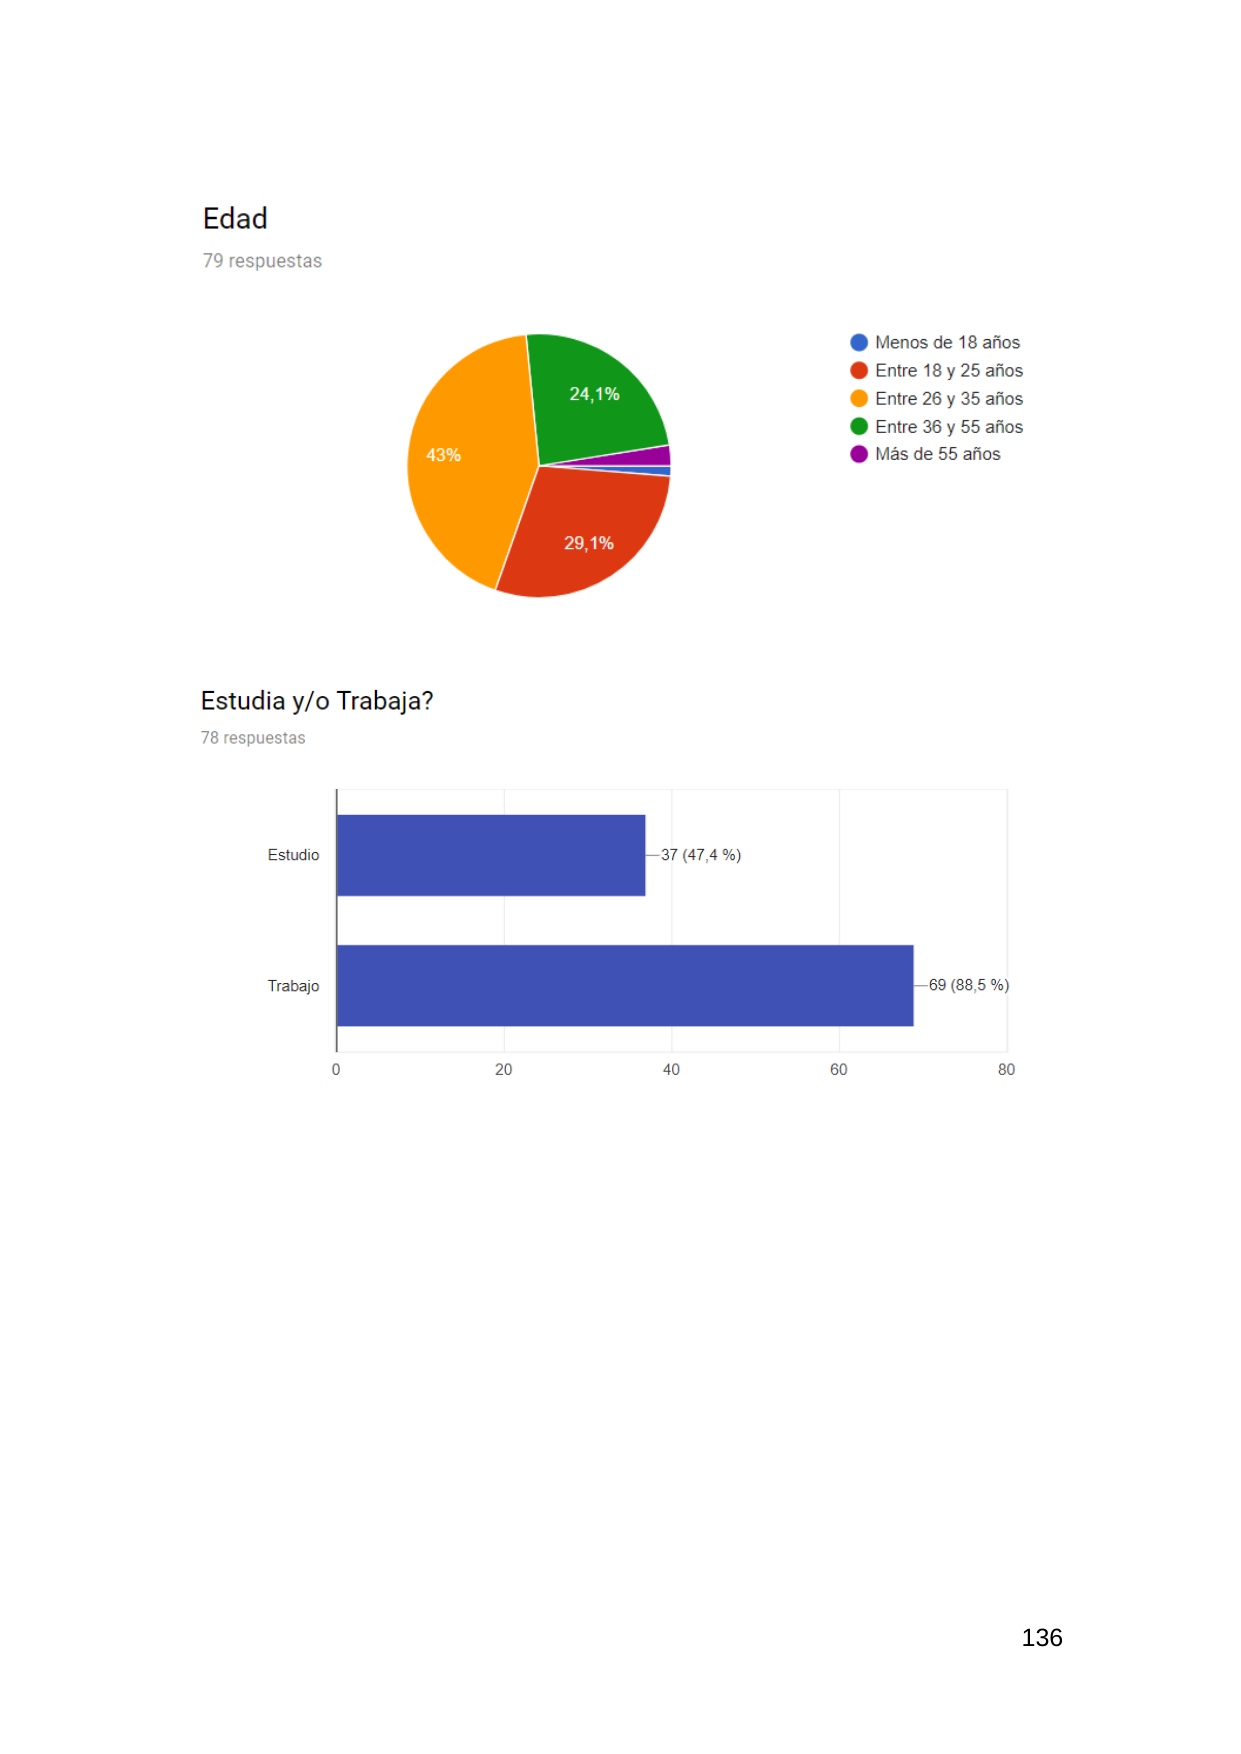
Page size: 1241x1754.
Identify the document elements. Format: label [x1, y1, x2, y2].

picture [177, 177, 1063, 1142]
